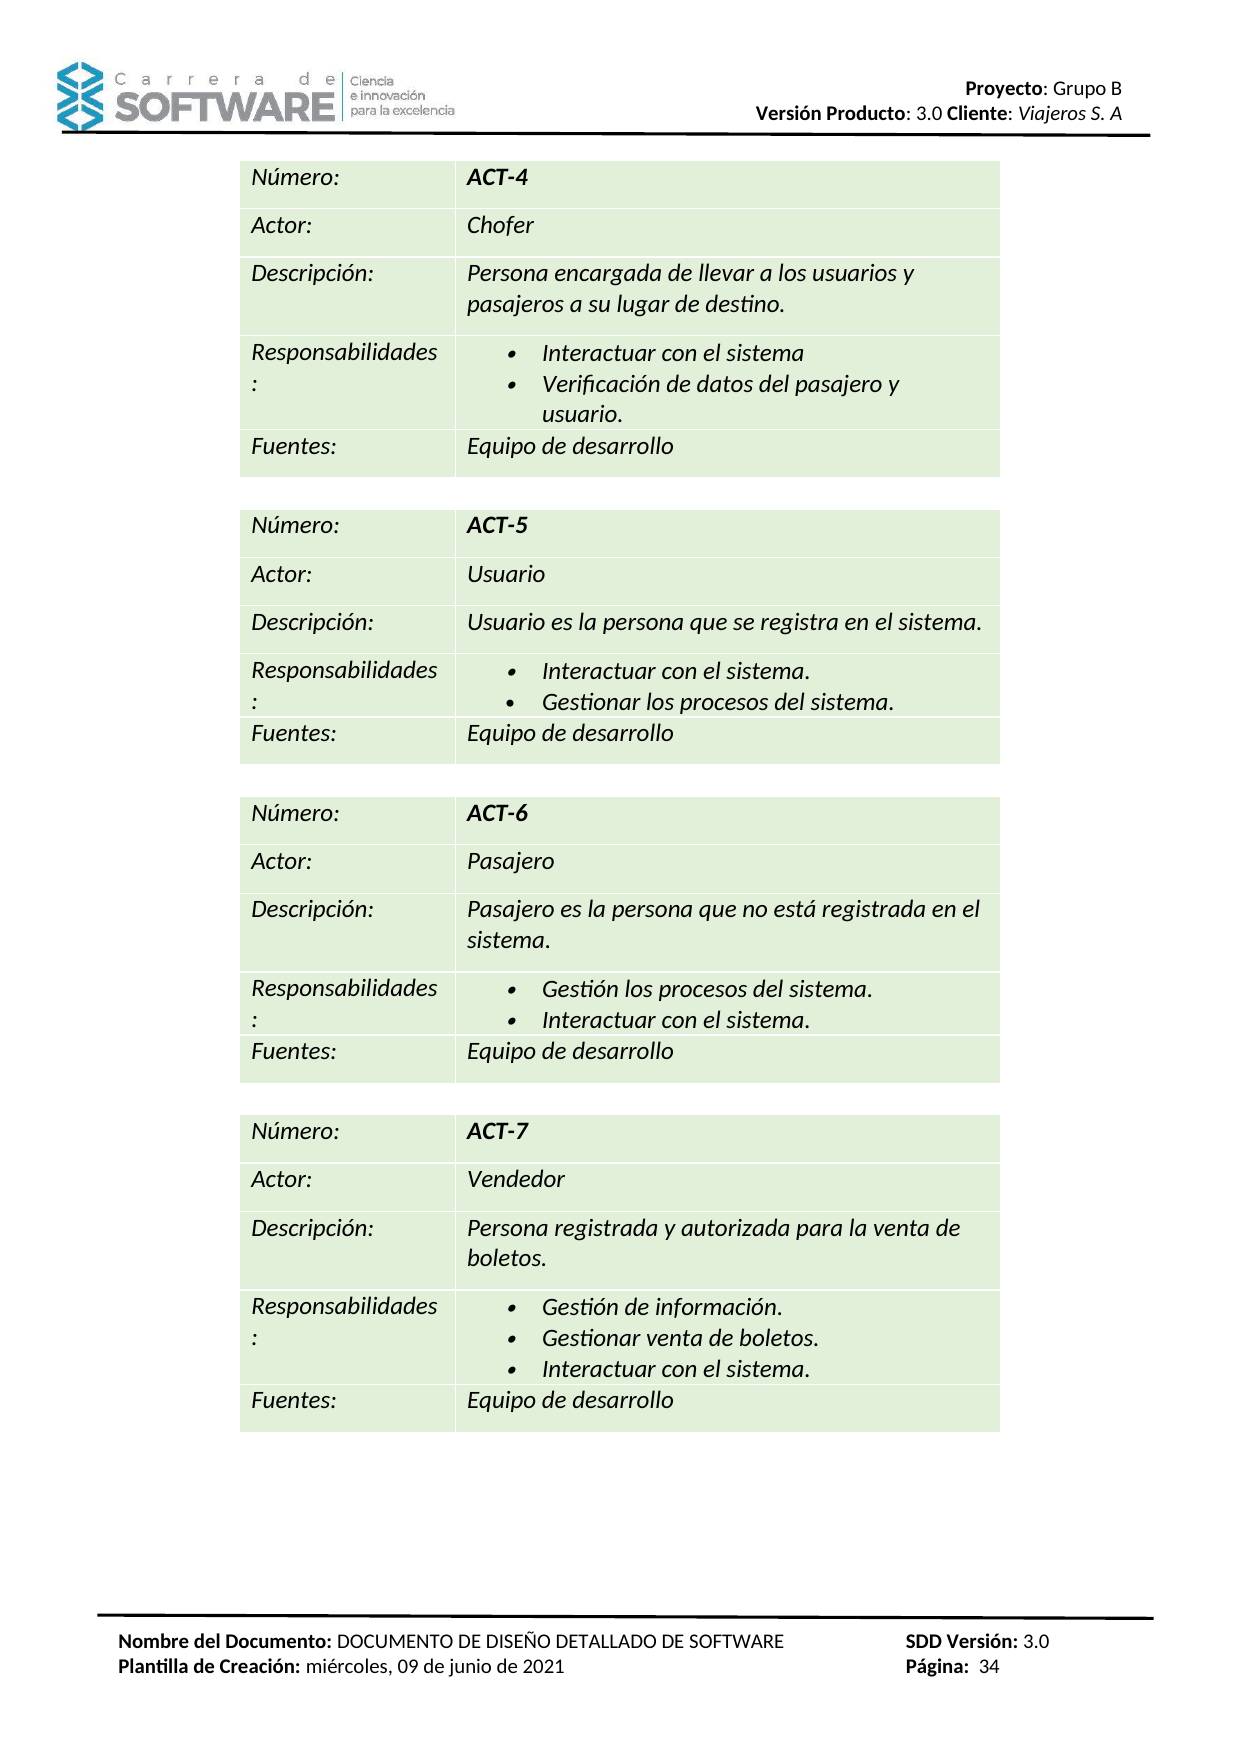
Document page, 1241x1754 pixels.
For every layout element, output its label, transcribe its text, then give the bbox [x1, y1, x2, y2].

table_cell Persona encargada de llevar a los usuarios y pasajeros a su lugar de destino. [456, 258, 1000, 335]
table_cell Pasajero es la persona que no está registrada en el sistema. [456, 894, 1000, 971]
table_cell Descripción: [240, 258, 455, 335]
table_cell Responsabilidades: [240, 1291, 455, 1384]
table_header Número: [240, 1115, 455, 1162]
table_cell Pasajero [456, 845, 1000, 893]
table_cell Gestión de información. Gestionar venta de boletos. Interactuar con el sistema. [456, 1291, 1000, 1384]
table_cell Persona registrada y autorizada para la venta de boletos. [456, 1212, 1000, 1289]
table_cell Equipo de desarrollo [456, 1385, 1000, 1432]
table_cell Fuentes: [240, 1385, 455, 1432]
table_cell Responsabilidades: [240, 336, 455, 429]
table_header ACT-5 [456, 510, 1000, 557]
table_header ACT-6 [456, 797, 1000, 844]
table_cell Responsabilidades: [240, 654, 455, 716]
table_header ACT-7 [456, 1115, 1000, 1162]
table_cell Fuentes: [240, 718, 455, 764]
table_header Número: [240, 161, 455, 208]
table_cell Descripción: [240, 606, 455, 653]
table_cell Usuario [456, 558, 1000, 605]
table_cell Equipo de desarrollo [456, 1036, 1000, 1083]
table_cell Interactuar con el sistema. Gestionar los procesos del sistema. [456, 654, 1000, 716]
table_cell Fuentes: [240, 1036, 455, 1083]
table_cell Usuario es la persona que se registra en el sistema. [456, 606, 1000, 653]
table_header Número: [240, 797, 455, 844]
table_header ACT-4 [456, 161, 1000, 208]
table_header Número: [240, 510, 455, 557]
table_cell Actor: [240, 209, 455, 256]
table_cell Actor: [240, 1164, 455, 1211]
table_cell Fuentes: [240, 430, 455, 477]
table_cell Actor: [240, 845, 455, 893]
table_cell Vendedor [456, 1164, 1000, 1211]
table_cell Descripción: [240, 1212, 455, 1289]
table_cell Equipo de desarrollo [456, 430, 1000, 477]
table_cell Equipo de desarrollo [456, 718, 1000, 764]
table_cell Actor: [240, 558, 455, 605]
picture [46, 46, 461, 154]
table_cell Descripción: [240, 894, 455, 971]
table_cell Responsabilidades: [240, 973, 455, 1034]
table_cell Chofer [456, 209, 1000, 256]
table_cell Interactuar con el sistema Verificación de datos del pasajero y usuario. [456, 336, 1000, 429]
table_cell Gestión los procesos del sistema. Interactuar con el sistema. [456, 973, 1000, 1034]
